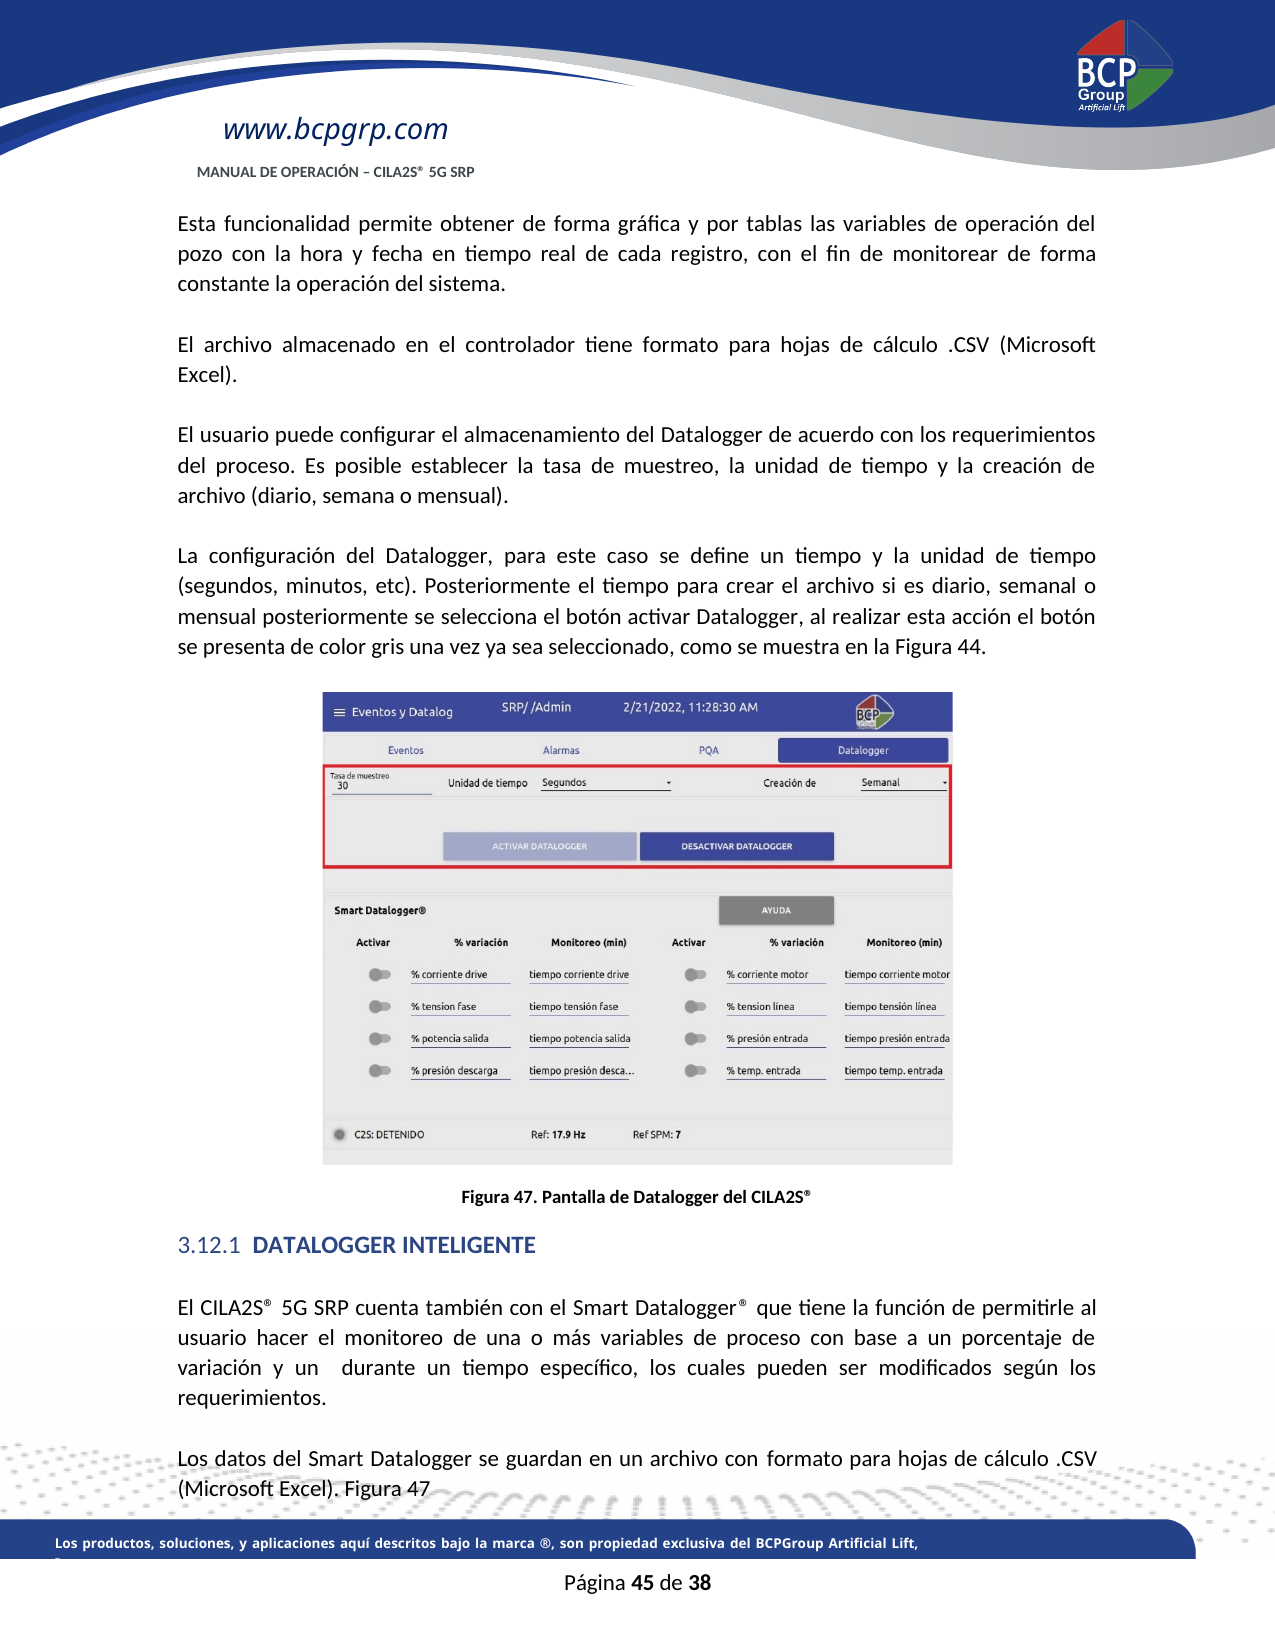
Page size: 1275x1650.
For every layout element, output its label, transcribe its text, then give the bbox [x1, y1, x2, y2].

picture [322, 692, 953, 1165]
text Figura 47. Pantalla de Datalogger del CILA2S® [177, 1186, 1098, 1209]
text El CILA2S® 5G SRP cuenta también con el Smart Datalogger® que tiene la función de permitirle al usuario hacer el monitoreo de una o más variables de proceso con base a un porcentaje de variación y un durante un tiempo específico, los cuales pueden ser modificados según los requerimientos. [177, 1293, 1098, 1411]
text El usuario puede configurar el almacenamiento del Datalogger de acuerdo con los requerimientos del proceso. Es posible establecer la tasa de muestreo, la unidad de tiempo y la creación de archivo (diario, semana o mensual). [177, 421, 1098, 509]
picture [0, 0, 1275, 170]
subtitle DATALOGGER INTELIGENTE [177, 1229, 1098, 1260]
text El archivo almacenado en el controlador tiene formato para hojas de cálculo .CSV (Microsoft Excel). [177, 330, 1098, 388]
text Los datos del Smart Datalogger se guardan en un archivo con formato para hojas de cálculo .CSV (Microsoft Excel). Figura 47 [177, 1444, 1098, 1502]
picture [0, 1333, 1275, 1559]
text Esta funcionalidad permite obtener de forma gráfica y por tablas las variables de operación del pozo con la hora y fecha en tiempo real de cada registro, con el fin de monitorear de forma constante la operación del sistema. [177, 209, 1098, 298]
text La configuración del Datalogger, para este caso se define un tiempo y la unidad de tiempo (segundos, minutos, etc). Posteriormente el tiempo para crear el archivo si es diario, semanal o mensual posteriormente se selecciona el botón activar Datalogger, al realizar esta acción el botón se presenta de color gris una vez ya sea seleccionado, como se muestra en la Figura 44. [177, 541, 1098, 660]
